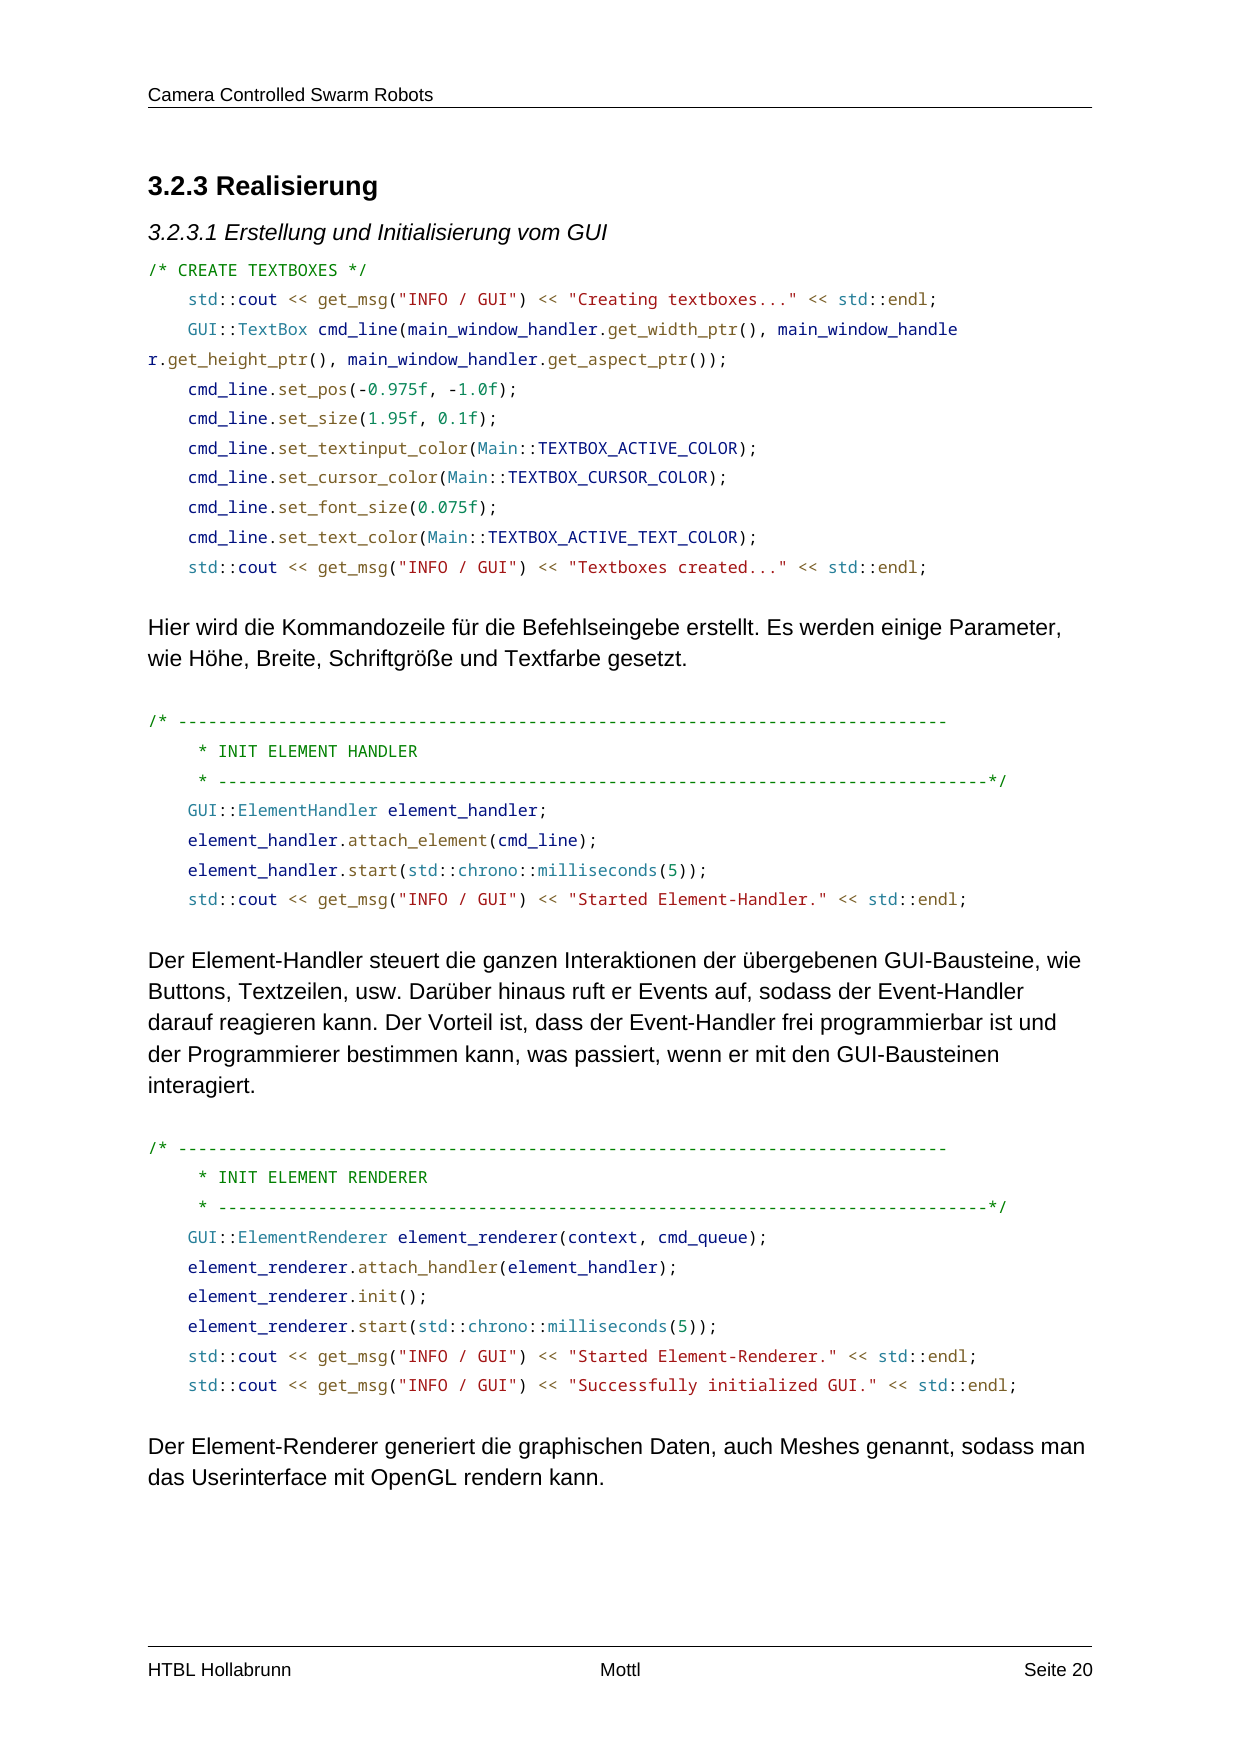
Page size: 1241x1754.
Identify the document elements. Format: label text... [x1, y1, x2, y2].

text cmd_line.set_cursor_color(Main::TEXTBOX_CURSOR_COLOR); [148, 459, 1092, 489]
subtitle Realisierung [148, 170, 1092, 201]
text Der Element-Handler steuert die ganzen Interaktionen der übergebenen GUI-Bausteine, wie Buttons, Textzeilen, usw. Darüber hinaus ruft er Events auf, sodass der Event-Handler darauf reagieren kann. Der Vorteil ist, dass der Event-Handler frei programmierbar ist und der Programmierer bestimmen kann, was passiert, wenn er mit den GUI-Bausteinen interagiert. [148, 942, 1092, 1098]
text element_renderer.attach_handler(element_handler); [148, 1248, 1092, 1278]
text /* ----------------------------------------------------------------------------- [148, 703, 1092, 733]
text cmd_line.set_pos(-0.975f, -1.0f); [148, 370, 1092, 400]
text element_renderer.start(std::chrono::milliseconds(5)); [148, 1308, 1092, 1337]
text * -----------------------------------------------------------------------------*/ [148, 1189, 1092, 1218]
text element_renderer.init(); [148, 1278, 1092, 1308]
text cmd_line.set_size(1.95f, 0.1f); [148, 400, 1092, 429]
text std::cout << get_msg("INFO / GUI") << "Started Element-Renderer." << std::endl; [148, 1337, 1092, 1367]
text * INIT ELEMENT RENDERER [148, 1159, 1092, 1189]
text /* CREATE TEXTBOXES */ [148, 251, 1092, 281]
text * -----------------------------------------------------------------------------*/ [148, 762, 1092, 792]
text std::cout << get_msg("INFO / GUI") << "Successfully initialized GUI." << std::endl; [148, 1367, 1092, 1397]
text GUI::TextBox cmd_line(main_window_handler.get_width_ptr(), main_window_handler.get_height_ptr(), main_window_handler.get_aspect_ptr()); [148, 311, 1092, 370]
text * INIT ELEMENT HANDLER [148, 733, 1092, 762]
text cmd_line.set_textinput_color(Main::TEXTBOX_ACTIVE_COLOR); [148, 429, 1092, 459]
text std::cout << get_msg("INFO / GUI") << "Started Element-Handler." << std::endl; [148, 881, 1092, 911]
subtitle Erstellung und Initialisierung vom GUI [148, 214, 1092, 245]
text GUI::ElementRenderer element_renderer(context, cmd_queue); [148, 1218, 1092, 1248]
text Hier wird die Kommandozeile für die Befehlseingebe erstellt. Es werden einige Parameter, wie Höhe, Breite, Schriftgröße und Textfarbe gesetzt. [148, 609, 1092, 672]
text element_handler.attach_element(cmd_line); [148, 822, 1092, 851]
text Der Element-Renderer generiert die graphischen Daten, auch Meshes genannt, sodass man das Userinterface mit OpenGL rendern kann. [148, 1428, 1092, 1490]
text cmd_line.set_font_size(0.075f); [148, 489, 1092, 518]
text element_handler.start(std::chrono::milliseconds(5)); [148, 851, 1092, 881]
text cmd_line.set_text_color(Main::TEXTBOX_ACTIVE_TEXT_COLOR); [148, 518, 1092, 548]
text GUI::ElementHandler element_handler; [148, 792, 1092, 822]
text std::cout << get_msg("INFO / GUI") << "Textboxes created..." << std::endl; [148, 548, 1092, 578]
text /* ----------------------------------------------------------------------------- [148, 1129, 1092, 1159]
text std::cout << get_msg("INFO / GUI") << "Creating textboxes..." << std::endl; [148, 281, 1092, 311]
